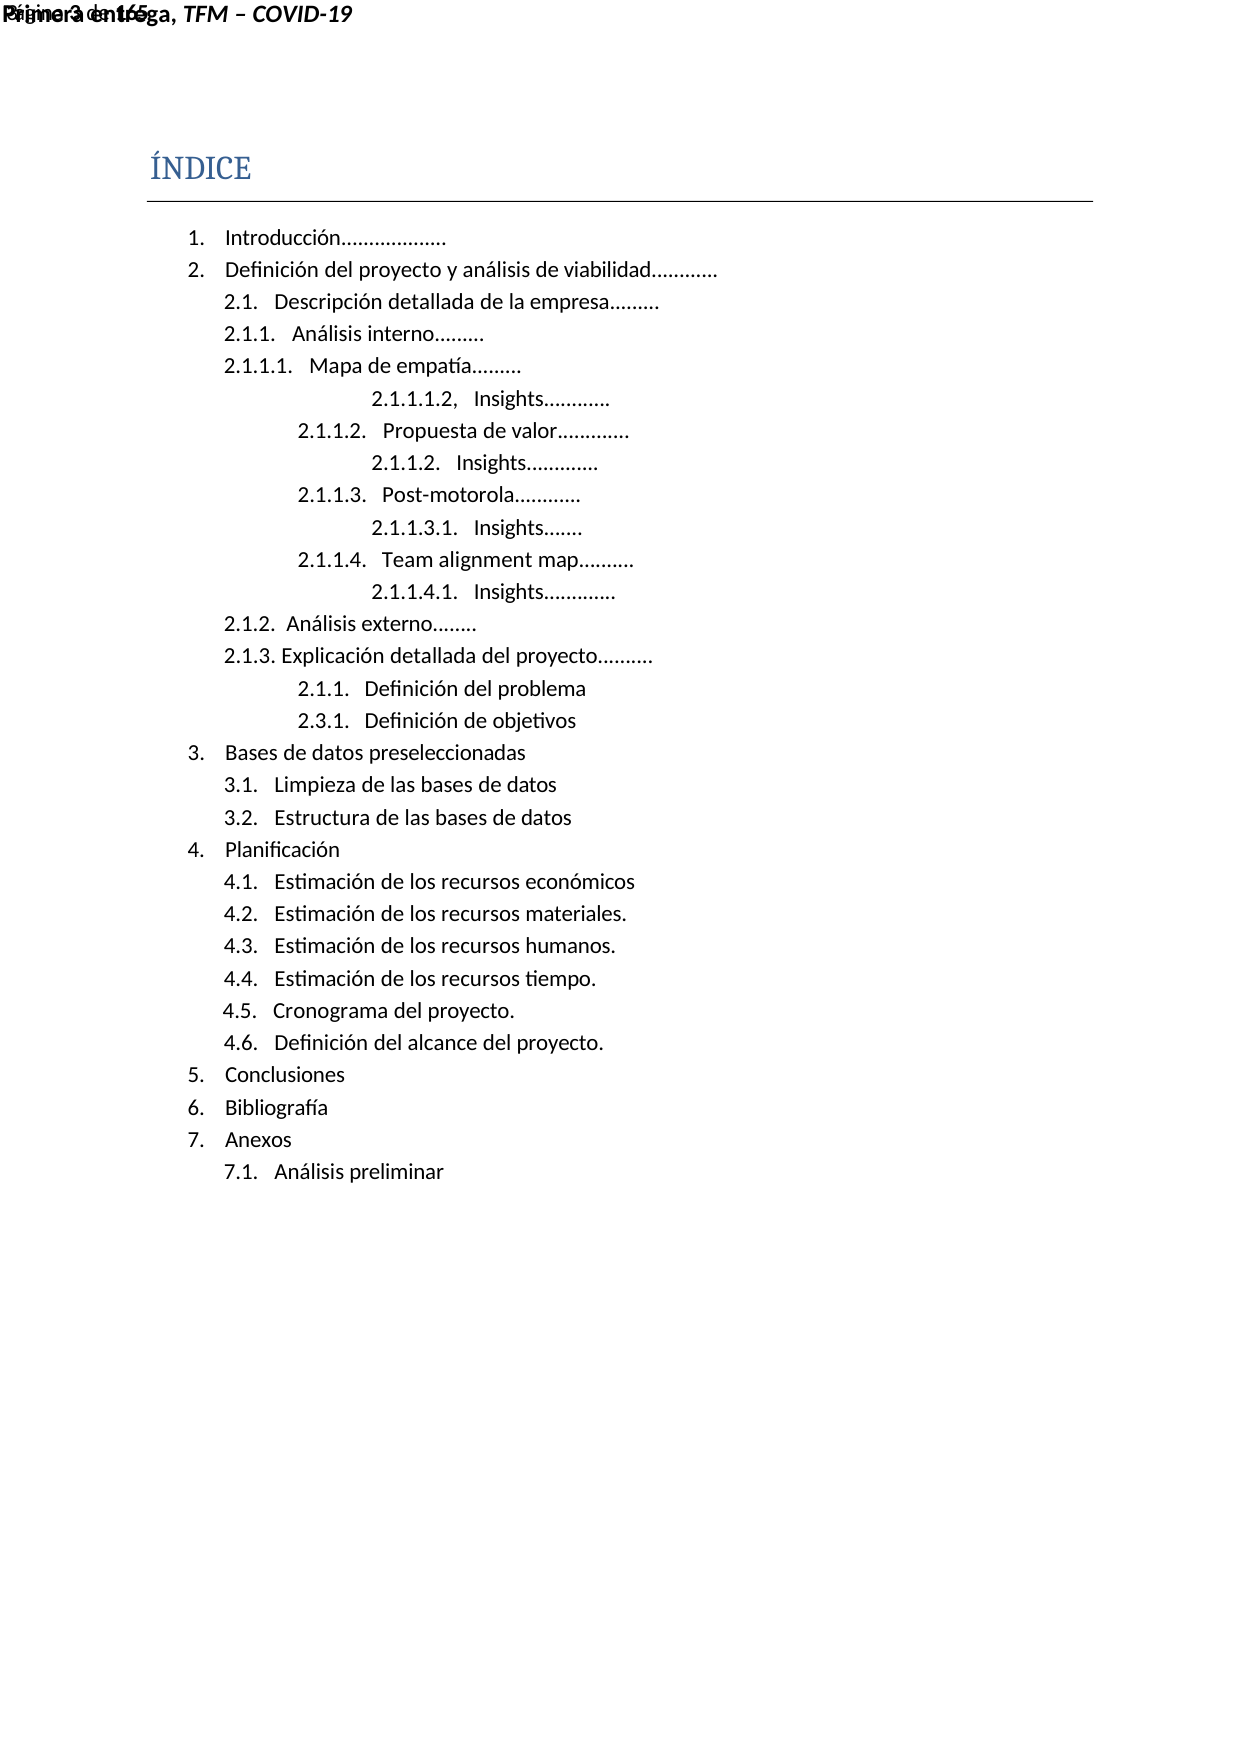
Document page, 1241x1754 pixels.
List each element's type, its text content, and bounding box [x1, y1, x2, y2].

list Estimación de los recursos económicos [223, 867, 1171, 895]
text 2.1.1.4. Team alignment map.......... [297, 545, 1171, 573]
list Explicación detallada del proyecto.......... [224, 642, 1171, 669]
list Estimación de los recursos materiales. [223, 899, 1171, 927]
list Estimación de los recursos humanos. [223, 932, 1171, 960]
list Definición del alcance del proyecto. [223, 1028, 1171, 1056]
subtitle ÍNDICE [150, 149, 1171, 188]
list Análisis preliminar [223, 1157, 1171, 1185]
list Cronograma del proyecto. [222, 996, 1171, 1024]
list Análisis interno......... [223, 319, 1171, 348]
text 2.1.1.4.1. Insights............. [371, 577, 1171, 605]
text 2.1.1.2. Insights............. [371, 448, 1171, 476]
list Anexos [187, 1125, 1171, 1153]
list Análisis externo........ [223, 609, 1171, 637]
list Propuesta de valor............. [297, 416, 1171, 444]
text 2.3.1. Definición de objetivos [297, 706, 1171, 734]
text 1. Introducción................... [187, 223, 1171, 251]
list Definición del proyecto y análisis de viabilidad............ [187, 255, 1171, 283]
text 2.1.1.1.2, Insights............ [371, 384, 1171, 412]
list Limpieza de las bases de datos [223, 770, 1171, 798]
text 2.1.1. Definición del problema [297, 674, 1171, 702]
text 2.1.1.3. Post-motorola............ [297, 481, 1171, 508]
list Descripción detallada de la empresa......... [223, 287, 1171, 315]
list Estructura de las bases de datos [223, 803, 1171, 831]
list Estimación de los recursos tiempo. [223, 964, 1171, 992]
list Mapa de empatía......... [223, 352, 1171, 379]
list Planificación [187, 835, 1171, 863]
list Bibliografía [187, 1093, 1171, 1121]
list Bases de datos preseleccionadas [187, 738, 1171, 766]
text 2.1.1.3.1. Insights....... [371, 513, 1171, 541]
list Conclusiones [187, 1060, 1171, 1088]
